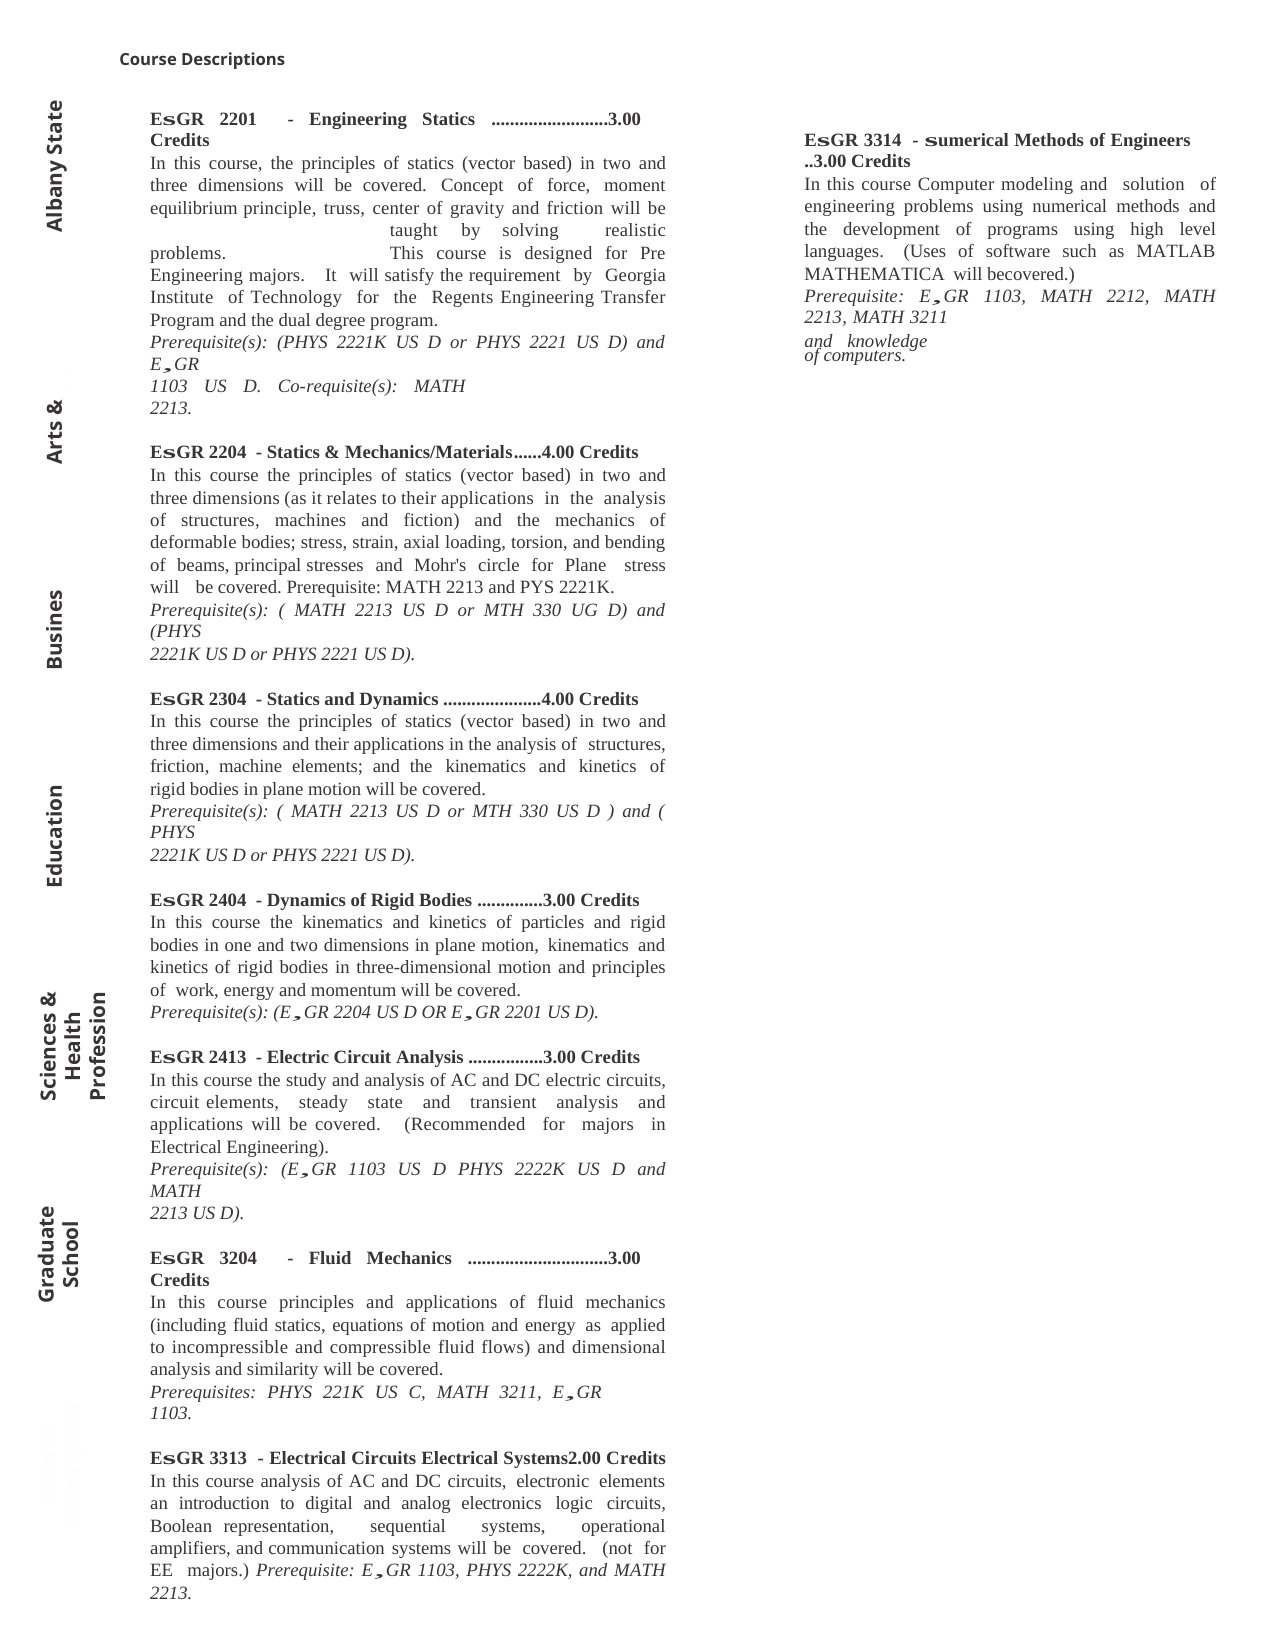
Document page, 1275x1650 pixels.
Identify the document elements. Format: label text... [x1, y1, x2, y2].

text 1103 US D. Co-requisite(s): MATH 2213. [150, 375, 465, 418]
text In this course principles and applications of fluid mechanics (including fluid statics, equations of motion and energy as applied to incompressible and compressible fluid flows) and dimensional analysis and similarity will be covered. [150, 1291, 666, 1380]
text EsGR 3313 - Electrical Circuits Electrical Systems2.00 Credits In this course analysis of AC and DC circuits, electronic elements an introduction to digital and analog electronics logic circuits, Boolean representation, sequential systems, operational amplifiers, and communication systems will be covered. (not for EE majors.) Prerequisite: E,GR 1103, PHYS 2222K, and MATH 2213. [150, 1447, 666, 1603]
text Prerequisite: E,GR 1103, MATH 2212, MATH 2213, MATH 3211 [804, 285, 1215, 328]
text In this course the study and analysis of AC and DC electric circuits, circuit elements, steady state and transient analysis and applications will be covered. (Recommended for majors in Electrical Engineering). [150, 1068, 666, 1157]
text In this course, the principles of statics (vector based) in two and three dimensions will be covered. Concept of force, moment equilibrium principle, truss, center of gravity and friction will be taught by solving realistic problems. This course is designed for Pre Engineering majors. It will satisfy the requirement by Georgia Institute of Technology for the Regents Engineering Transfer Program and the dual degree program. [150, 152, 666, 330]
text Prerequisite(s): ( MATH 2213 US D or MTH 330 US D ) and ( PHYS [150, 800, 665, 843]
text Prerequisite(s): ( MATH 2213 US D or MTH 330 UG D) and (PHYS [150, 599, 665, 642]
text 2221K US D or PHYS 2221 US D). [150, 643, 418, 664]
text EsGR 3204 - Fluid Mechanics ..............................3.00 Credits [150, 1247, 641, 1290]
text Prerequisites: PHYS 221K US C, MATH 3211, E,GR 1103. [150, 1381, 602, 1424]
text and knowledge of computers. [804, 329, 927, 357]
text EsGR 2204 - Statics & Mechanics/Materials......4.00 Credits [150, 441, 641, 463]
text In this course the principles of statics (vector based) in two and three dimensions (as it relates to their applications in the analysis of structures, machines and fiction) and the mechanics of deformable bodies; stress, strain, axial loading, torsion, and bending of beams, principal stresses and Mohr's circle for Plane stress will be covered. Prerequisite: MATH 2213 and PYS 2221K. [150, 464, 666, 598]
text Course Descriptions [119, 49, 1212, 69]
text Prerequisite(s): (E,GR 2204 US D OR E,GR 2201 US D). [150, 1001, 600, 1022]
text EsGR 2404 - Dynamics of Rigid Bodies ..............3.00 Credits [150, 888, 641, 910]
text EsGR 3314 - sumerical Methods of Engineers ..3.00 Credits [804, 128, 1191, 172]
text EsGR 2201 - Engineering Statics .........................3.00 Credits [150, 108, 641, 151]
text In this course Computer modeling and solution of engineering problems using numerical methods and the development of programs using high level languages. (Uses of software such as MATLAB MATHEMATICA will becovered.) [804, 173, 1216, 284]
text 2213 US D). [150, 1202, 247, 1224]
text In this course the principles of statics (vector based) in two and three dimensions and their applications in the analysis of structures, friction, machine elements; and the kinematics and kinetics of rigid bodies in plane motion will be covered. [150, 710, 666, 799]
text In this course the kinematics and kinetics of particles and rigid bodies in one and two dimensions in plane motion, kinematics and kinetics of rigid bodies in three-dimensional motion and principles of work, energy and momentum will be covered. [150, 911, 666, 1000]
text EsGR 2413 - Electric Circuit Analysis ................3.00 Credits [150, 1046, 641, 1067]
text 2221K US D or PHYS 2221 US D). [150, 844, 418, 865]
text Prerequisite(s): (E,GR 1103 US D PHYS 2222K US D and MATH [150, 1158, 665, 1201]
text EsGR 2304 - Statics and Dynamics .....................4.00 Credits [150, 687, 641, 709]
text Prerequisite(s): (PHYS 2221K US D or PHYS 2221 US D) and E,GR [150, 331, 665, 374]
